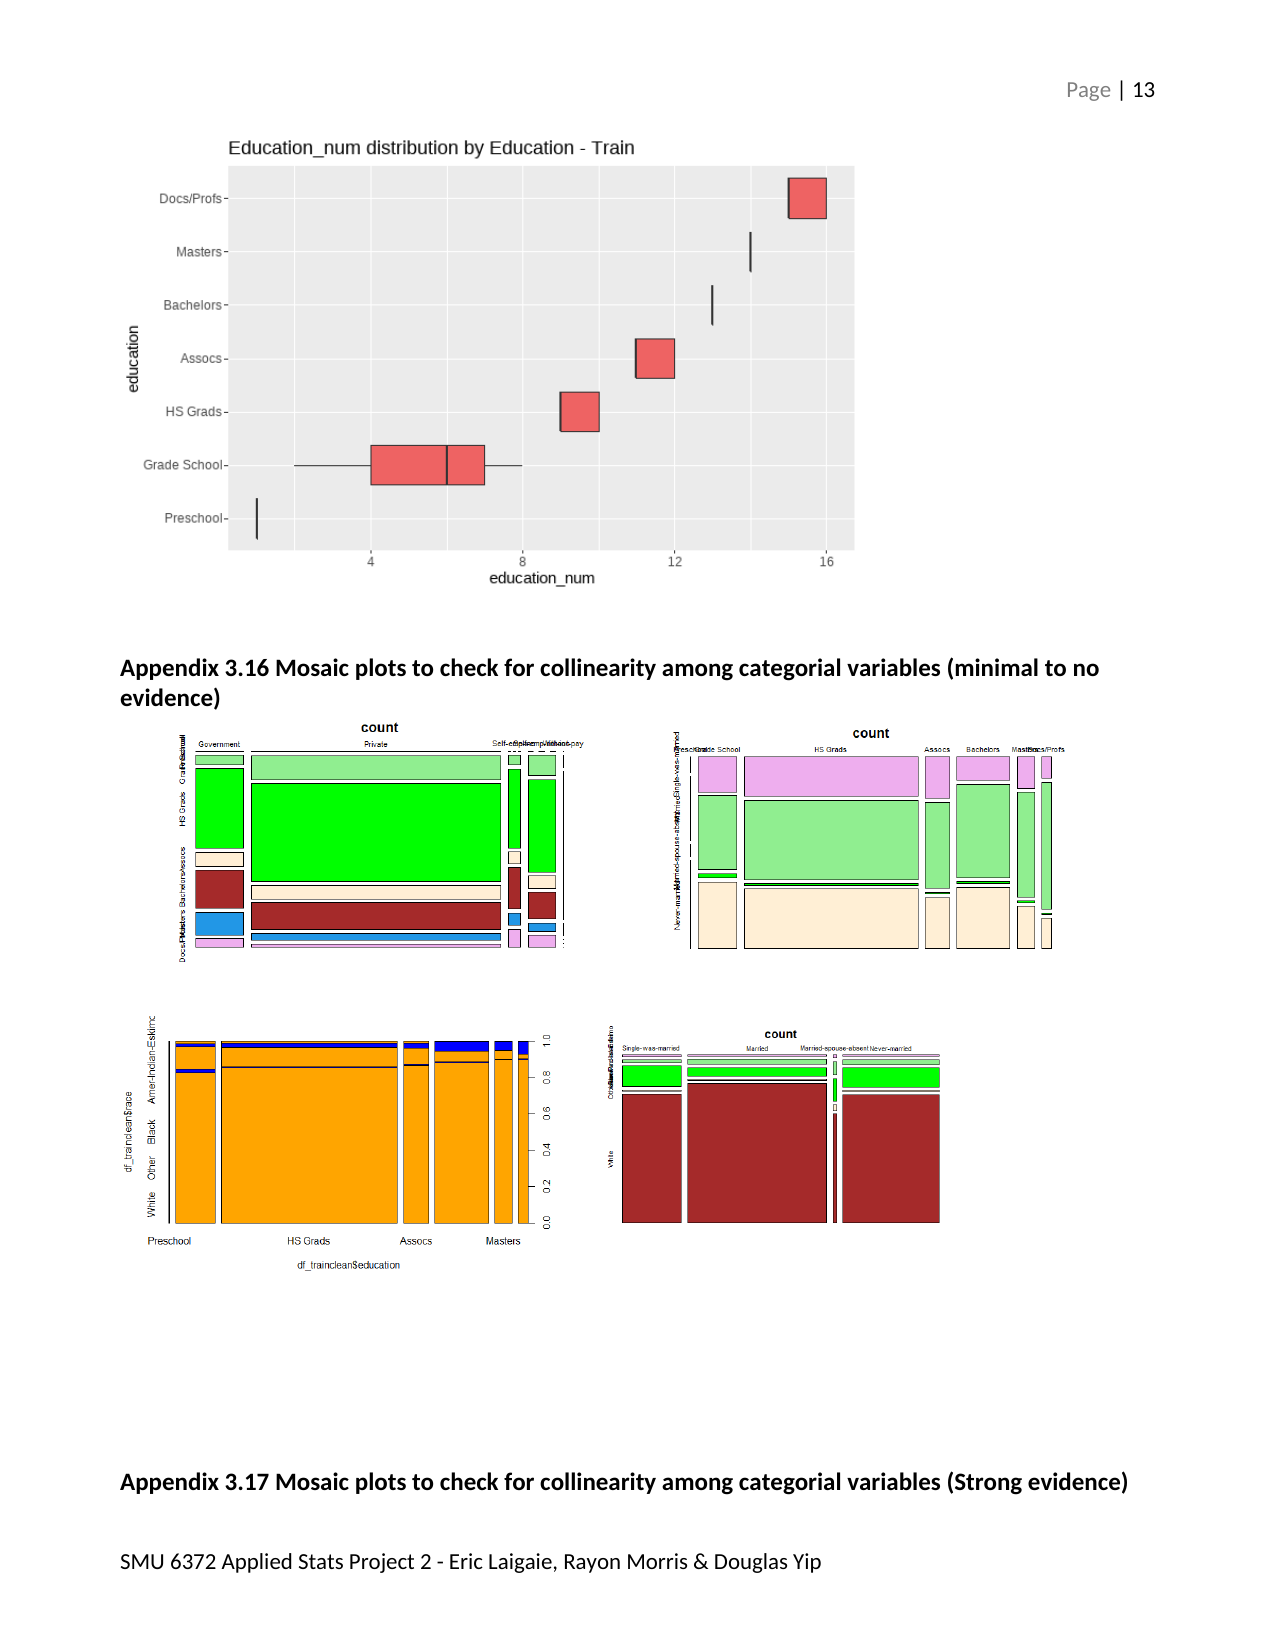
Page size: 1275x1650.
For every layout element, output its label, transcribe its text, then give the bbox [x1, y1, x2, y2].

picture [616, 718, 1099, 1017]
picture [120, 713, 612, 1283]
picture [557, 1022, 981, 1283]
text Appendix 3.17 Mosaic plots to check for collinearity among categorial variables (Strong evidence) [120, 1466, 1155, 1497]
text Appendix 3.16 Mosaic plots to check for collinearity among categorial variables (minimal to no evidence) [120, 652, 1155, 713]
picture [120, 135, 863, 594]
